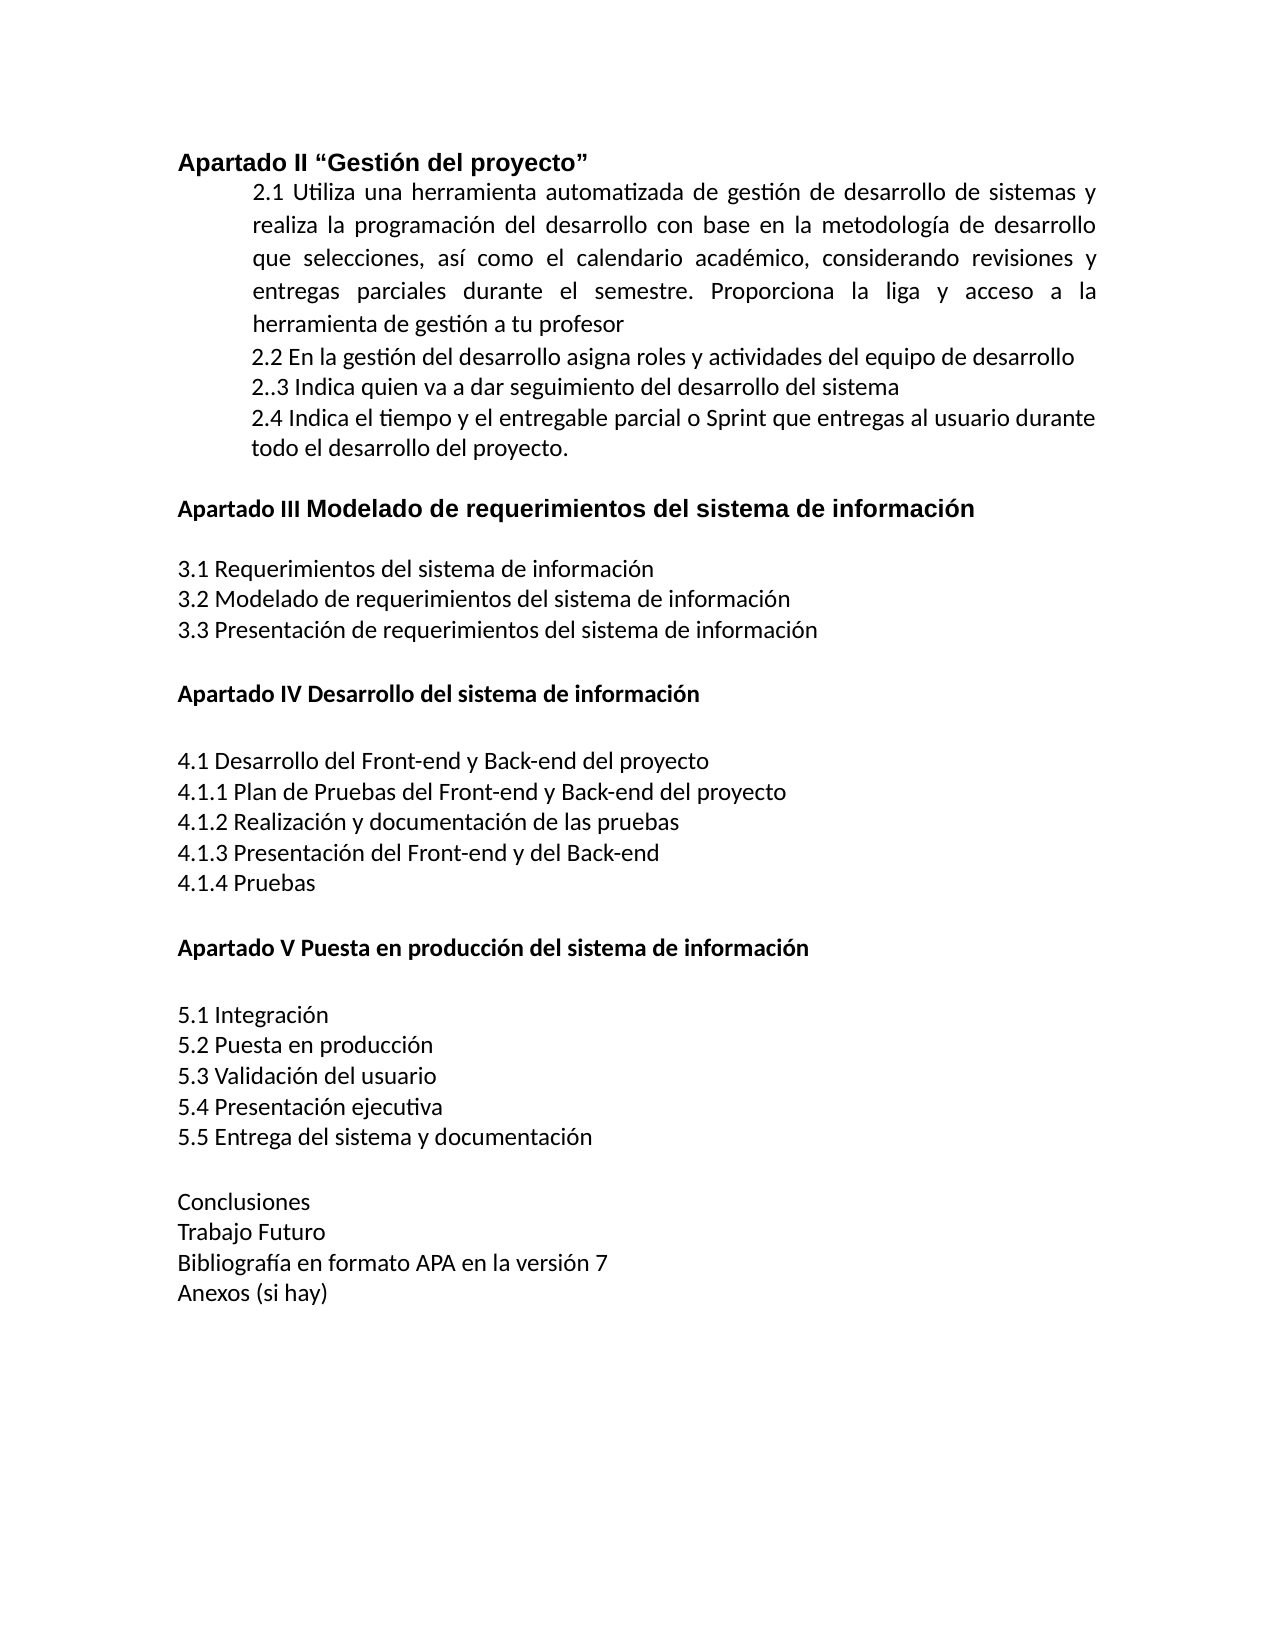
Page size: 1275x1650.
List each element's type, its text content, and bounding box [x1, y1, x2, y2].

text 3.3 Presentación de requerimientos del sistema de información [177, 614, 1098, 644]
text 4.1.4 Pruebas [177, 867, 1098, 898]
text 4.1.3 Presentación del Front-end y del Back-end [177, 837, 1098, 867]
text 2..3 Indica quien va a dar seguimiento del desarrollo del sistema [251, 371, 1098, 402]
text 2.2 En la gestión del desarrollo asigna roles y actividades del equipo de desarrollo [251, 341, 1098, 371]
text 5.3 Validación del usuario [177, 1060, 1098, 1091]
text 4.1.1 Plan de Pruebas del Front-end y Back-end del proyecto [177, 776, 1098, 806]
text Conclusiones [177, 1186, 1098, 1216]
text Anexos (si hay) [177, 1277, 1098, 1308]
text Apartado V Puesta en producción del sistema de información [177, 932, 1098, 963]
text 5.2 Puesta en producción [177, 1029, 1098, 1060]
text 5.5 Entrega del sistema y documentación [177, 1121, 1098, 1152]
text 5.4 Presentación ejecutiva [177, 1091, 1098, 1121]
text 4.1.2 Realización y documentación de las pruebas [177, 806, 1098, 837]
text 4.1 Desarrollo del Front-end y Back-end del proyecto [177, 745, 1098, 776]
text 2.4 Indica el tiempo y el entregable parcial o Sprint que entregas al usuario durante todo el desarrollo del proyecto. [251, 402, 1098, 463]
text 5.1 Integración [177, 999, 1098, 1029]
text Trabajo Futuro [177, 1216, 1098, 1247]
list 2.1 Utiliza una herramienta automatizada de gestión de desarrollo de sistemas y realiza la programación del desarrollo con base en la metodología de desarrollo que selecciones, así como el calendario académico, considerando revisiones y entregas parciales durante el semestre. Proporciona la liga y acceso a la herramienta de gestión a tu profesor [252, 176, 1098, 338]
text Apartado III Modelado de requerimientos del sistema de información [177, 493, 1098, 524]
text Apartado IV Desarrollo del sistema de información [177, 678, 1098, 709]
text 3.1 Requerimientos del sistema de información [177, 553, 1098, 583]
text Apartado II “Gestión del proyecto” [177, 148, 1098, 176]
text 3.2 Modelado de requerimientos del sistema de información [177, 583, 1098, 614]
text Bibliografía en formato APA en la versión 7 [177, 1247, 1098, 1277]
